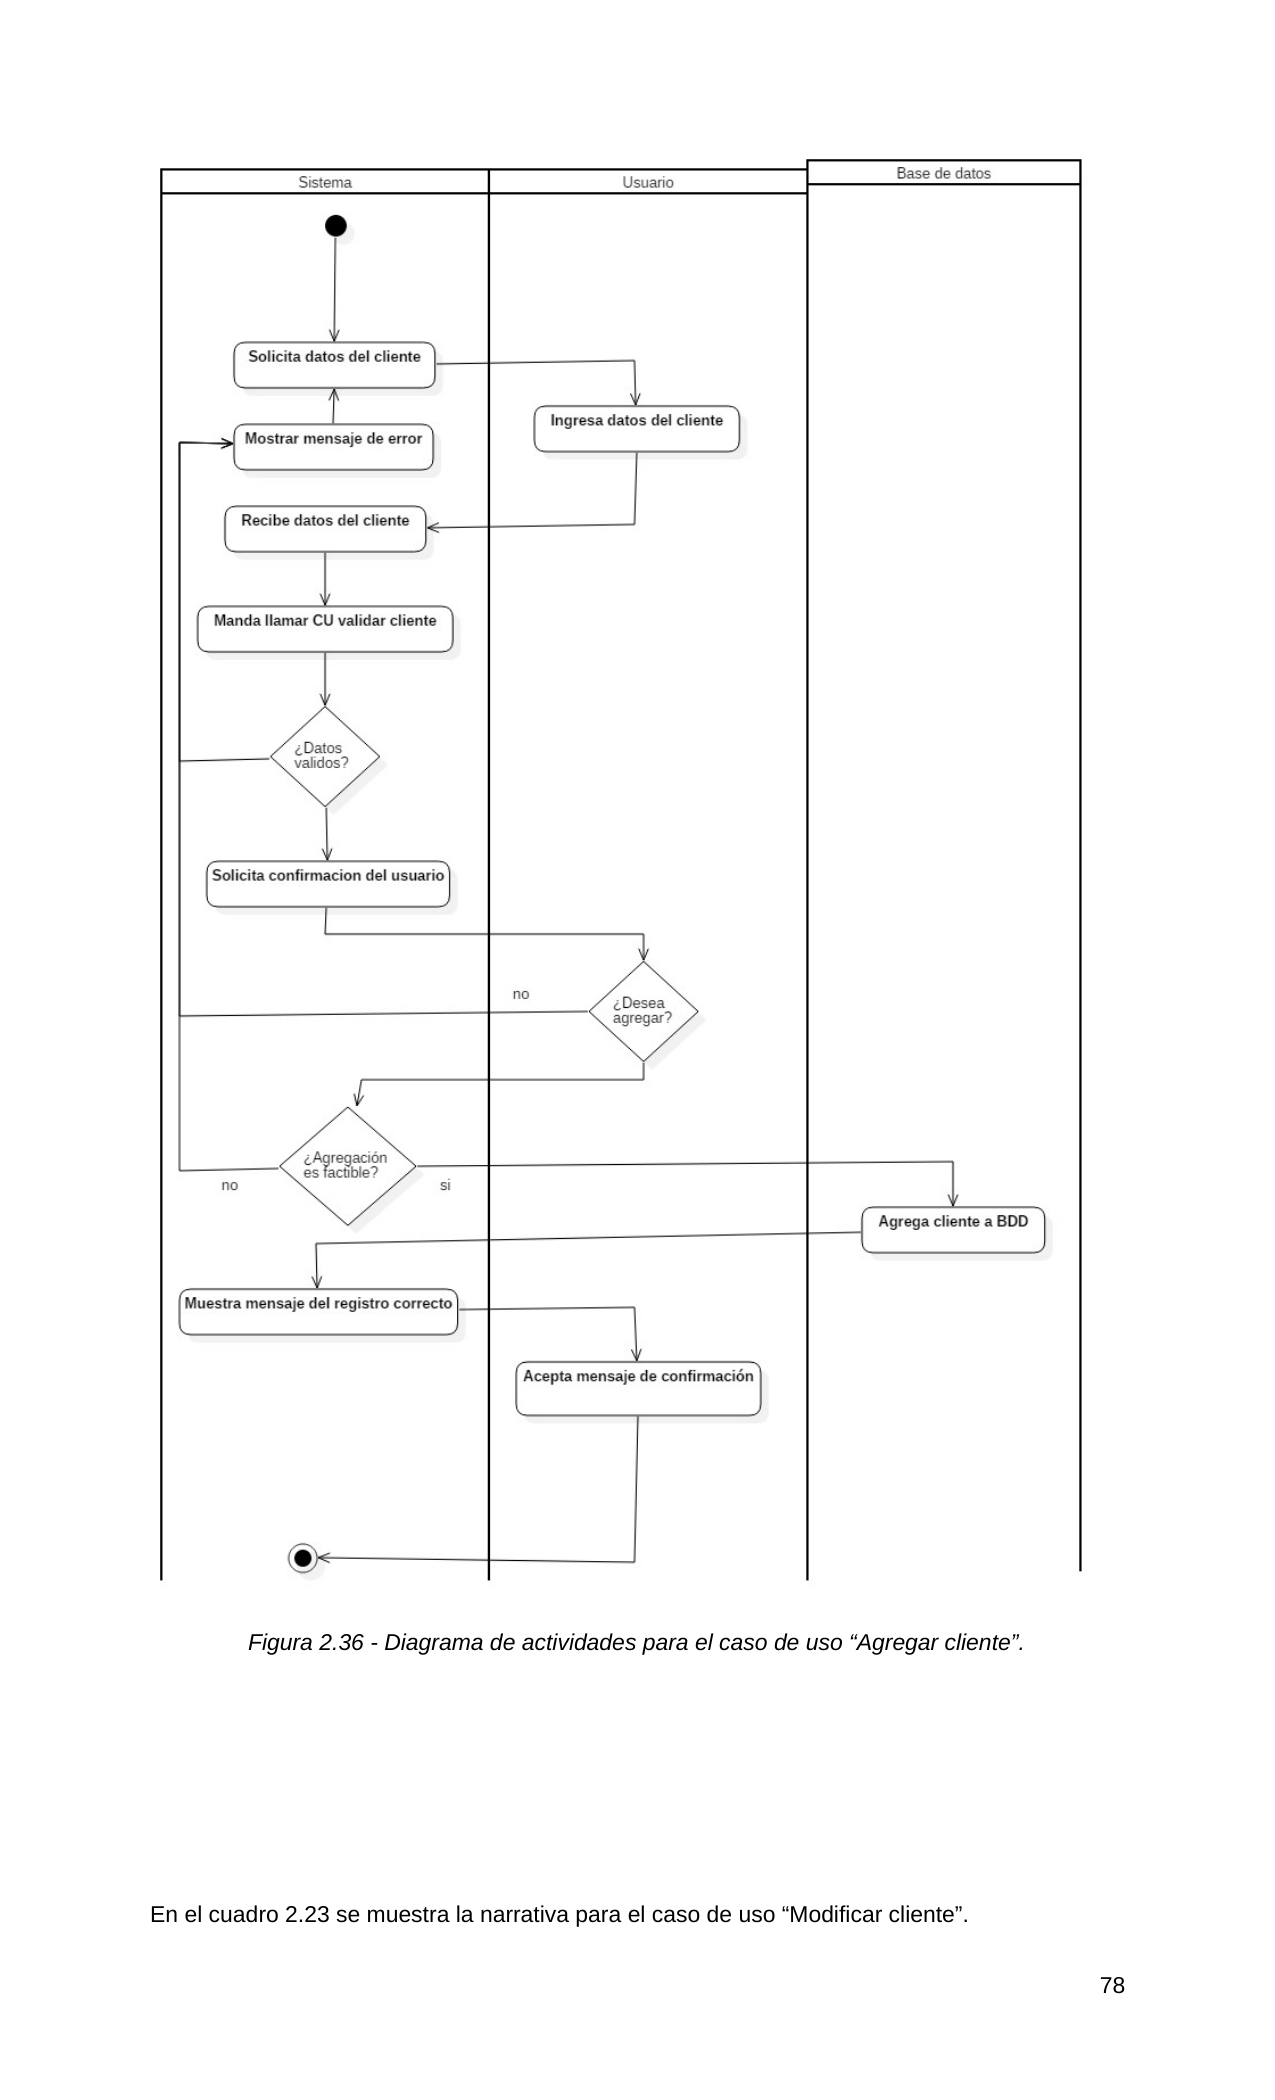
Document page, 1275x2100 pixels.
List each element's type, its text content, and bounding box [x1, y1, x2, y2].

text Figura 2.36 - Diagrama de actividades para el caso de uso “Agregar cliente”. [150, 1629, 1125, 1656]
text En el cuadro 2.23 se muestra la narrativa para el caso de uso “Modificar cliente”. [150, 1901, 1125, 1927]
picture [150, 150, 1126, 1626]
